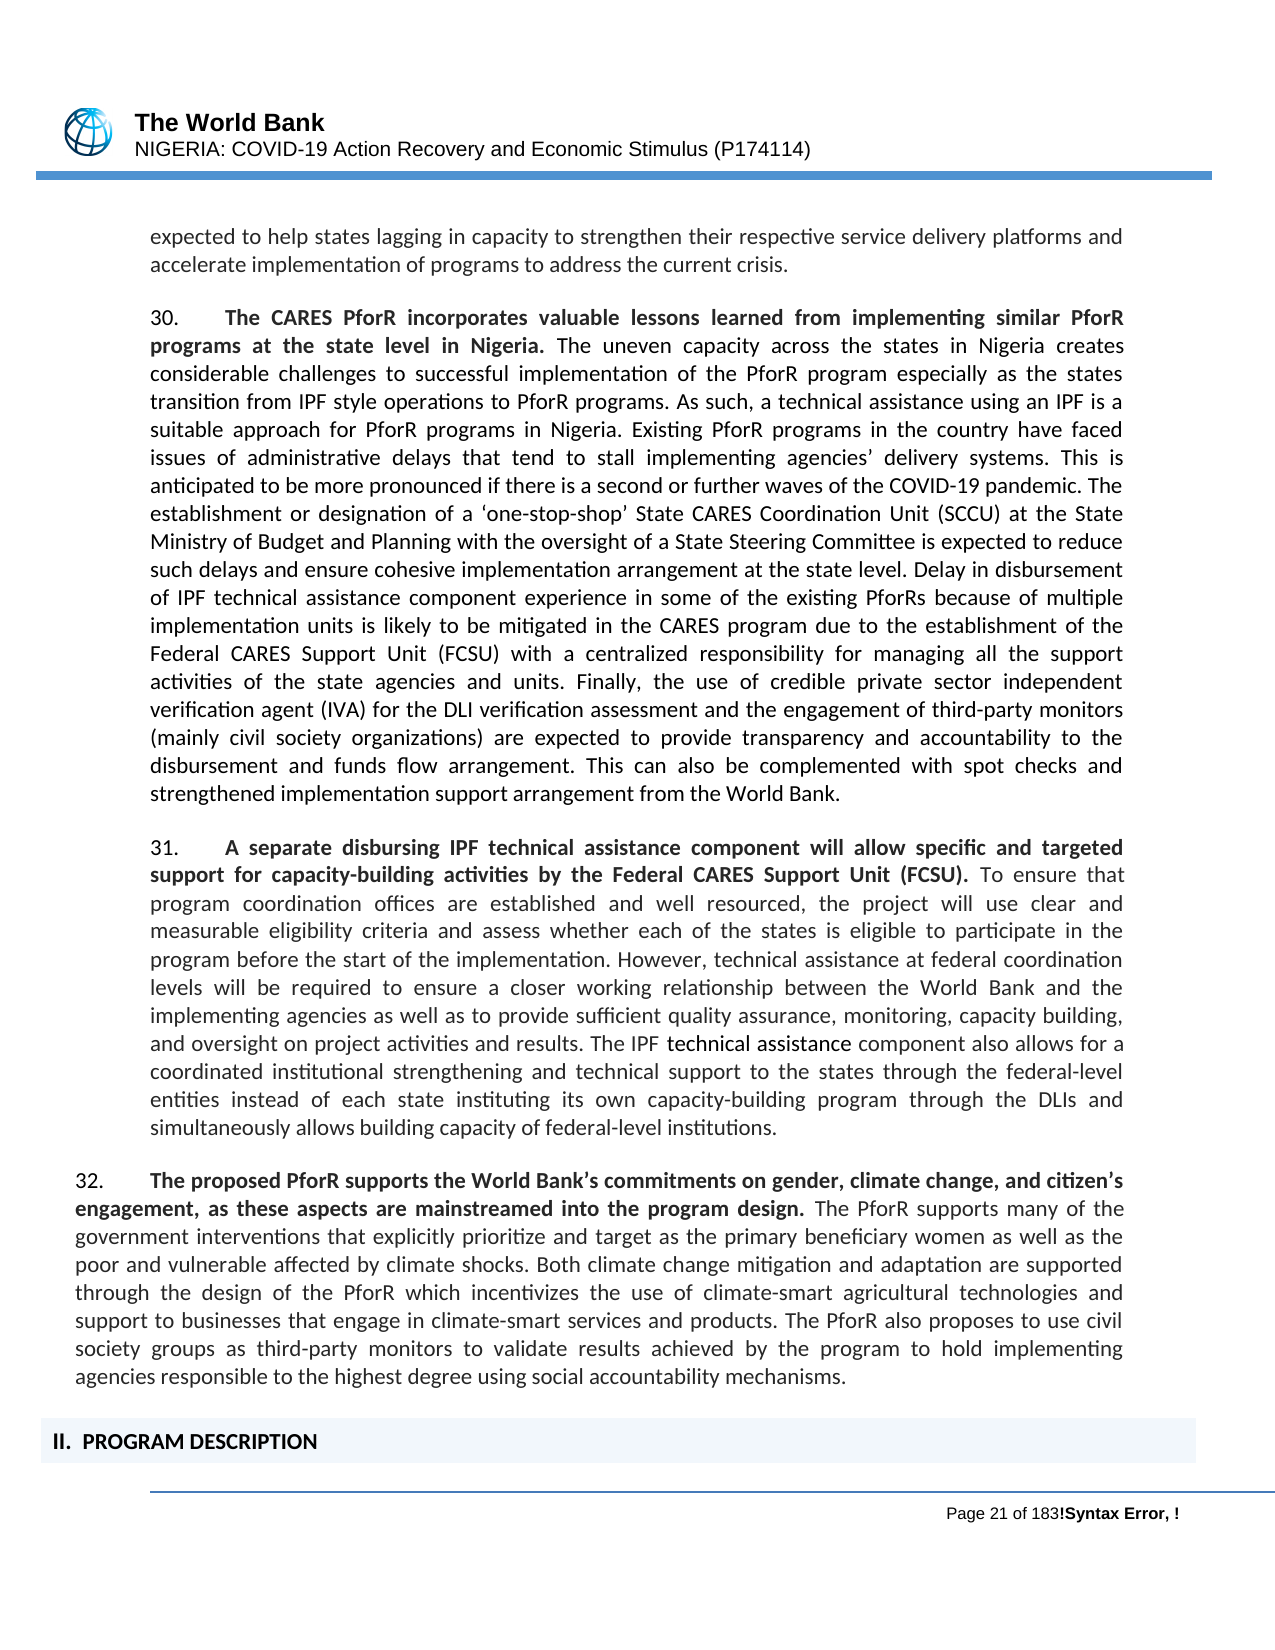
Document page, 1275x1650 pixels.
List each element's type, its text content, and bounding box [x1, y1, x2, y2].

list The CARES PforR incorporates valuable lessons learned from implementing similar PforR programs at the state level in Nigeria. The uneven capacity across the states in Nigeria creates considerable challenges to successful implementation of the PforR program especially as the states transition from IPF style operations to PforR programs. As such, a technical assistance using an IPF is a suitable approach for PforR programs in Nigeria. Existing PforR programs in the country have faced issues of administrative delays that tend to stall implementing agencies’ delivery systems. This is anticipated to be more pronounced if there is a second or further waves of the COVID-19 pandemic. The establishment or designation of a ‘one-stop-shop’ State CARES Coordination Unit (SCCU) at the State Ministry of Budget and Planning with the oversight of a State Steering Committee is expected to reduce such delays and ensure cohesive implementation arrangement at the state level. Delay in disbursement of IPF technical assistance component experience in some of the existing PforRs because of multiple implementation units is likely to be mitigated in the CARES program due to the establishment of the Federal CARES Support Unit (FCSU) with a centralized responsibility for managing all the support activities of the state agencies and units. Finally, the use of credible private sector independent verification agent (IVA) for the DLI verification assessment and the engagement of third-party monitors (mainly civil society organizations) are expected to provide transparency and accountability to the disbursement and funds flow arrangement. This can also be complemented with spot checks and strengthened implementation support arrangement from the World Bank. [150, 303, 1125, 808]
table_header PROGRAM DESCRIPTION [41, 1418, 1196, 1463]
picture [95, 108, 113, 144]
picture [64, 108, 113, 156]
list The proposed PforR supports the World Bank’s commitments on gender, climate change, and citizen’s engagement, as these aspects are mainstreamed into the program design. The PforR supports many of the government interventions that explicitly prioritize and target as the primary beneficiary women as well as the poor and vulnerable affected by climate shocks. Both climate change mitigation and adaptation are supported through the design of the PforR which incentivizes the use of climate-smart agricultural technologies and support to businesses that engage in climate-smart services and products. The PforR also proposes to use civil society groups as third-party monitors to validate results achieved by the program to hold implementing agencies responsible to the highest degree using social accountability mechanisms. [75, 1166, 1125, 1390]
picture [86, 118, 92, 126]
picture [79, 116, 86, 122]
list A separate disbursing IPF technical assistance component will allow specific and targeted support for capacity-building activities by the Federal CARES Support Unit (FCSU). To ensure that program coordination offices are established and well resourced, the project will use clear and measurable eligibility criteria and assess whether each of the states is eligible to participate in the program before the start of the implementation. However, technical assistance at federal coordination levels will be required to ensure a closer working relationship between the World Bank and the implementing agencies as well as to provide sufficient quality assurance, monitoring, capacity building, and oversight on project activities and results. The IPF technical assistance component also allows for a coordinated institutional strengthening and technical support to the states through the federal-level entities instead of each state instituting its own capacity-building program through the DLIs and simultaneously allows building capacity of federal-level institutions. [150, 833, 1125, 1141]
